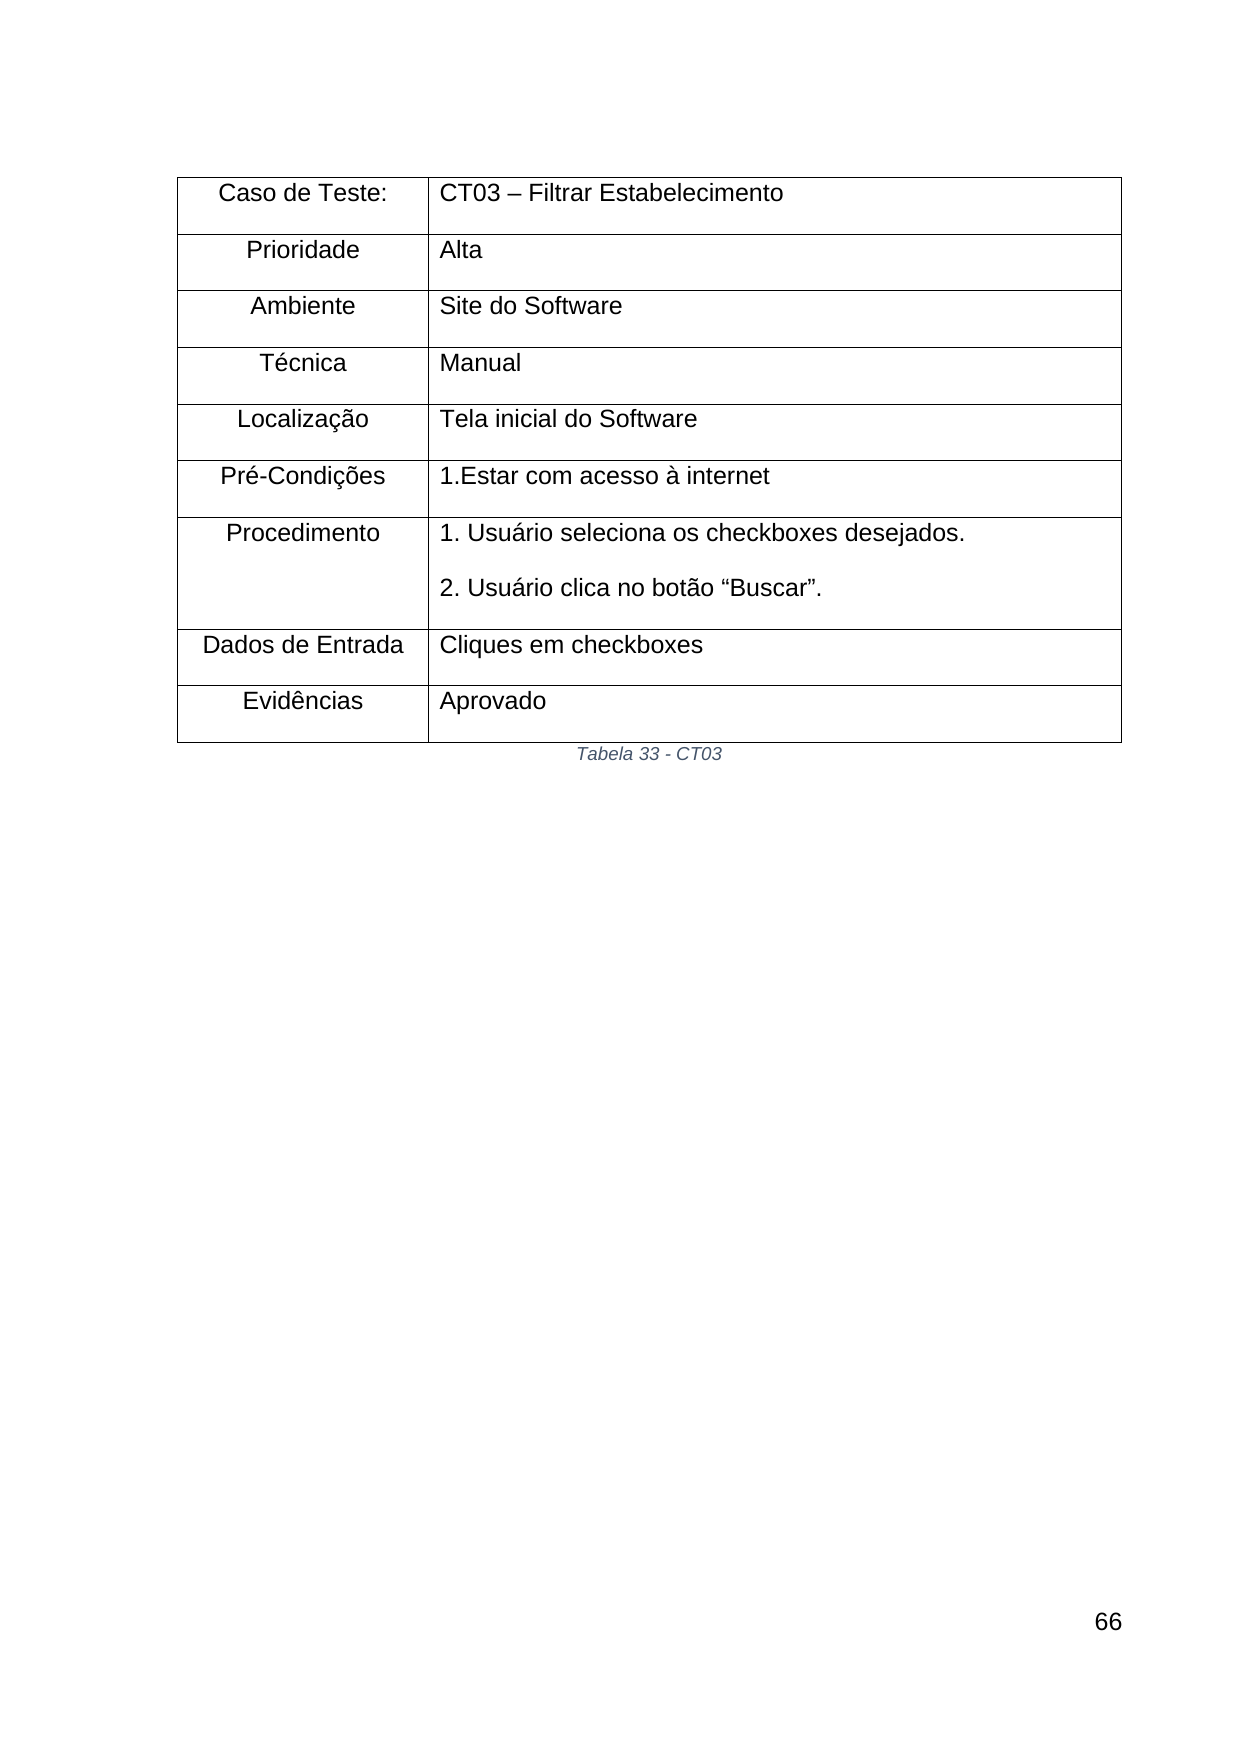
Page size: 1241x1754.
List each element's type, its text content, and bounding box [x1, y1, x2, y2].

table_cell Aprovado [429, 686, 1121, 742]
table_cell Tela inicial do Software [429, 405, 1121, 460]
table_cell Prioridade [178, 235, 428, 290]
table_cell Cliques em checkboxes [429, 630, 1121, 685]
table_cell Dados de Entrada [178, 630, 428, 685]
table_cell Procedimento [178, 518, 428, 629]
table_cell Manual [429, 348, 1121, 403]
table_cell 1.Estar com acesso à internet [429, 461, 1121, 517]
table_cell Evidências [178, 686, 428, 742]
table_cell Pré-Condições [178, 461, 428, 517]
table_cell Site do Software [429, 291, 1121, 347]
table_cell 1. Usuário seleciona os checkboxes desejados. 2. Usuário clica no botão “Buscar”. [429, 518, 1121, 629]
table_header Caso de Teste: [178, 178, 428, 234]
table_cell Alta [429, 235, 1121, 290]
table_cell Ambiente [178, 291, 428, 347]
table_header CT03 – Filtrar Estabelecimento [429, 178, 1121, 234]
table_cell Localização [178, 405, 428, 460]
table_cell Técnica [178, 348, 428, 403]
